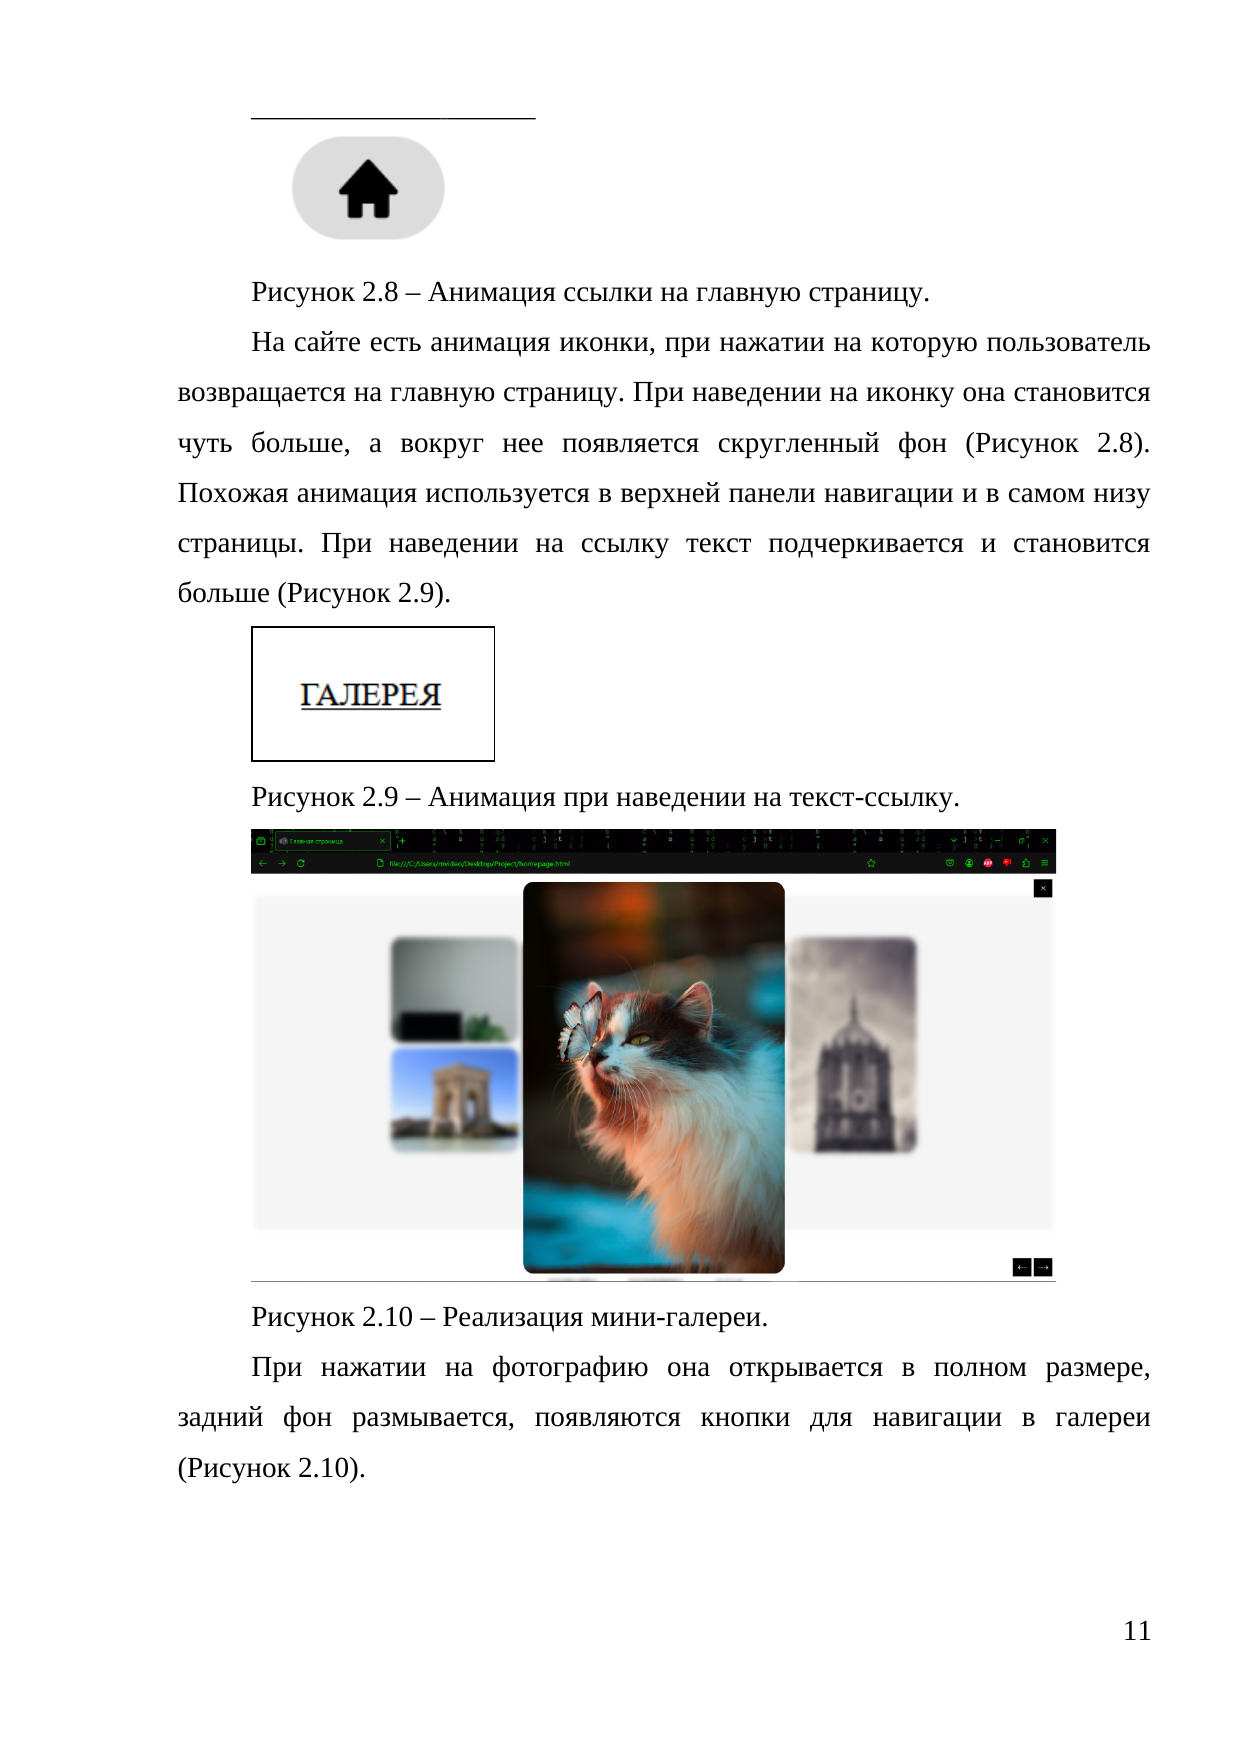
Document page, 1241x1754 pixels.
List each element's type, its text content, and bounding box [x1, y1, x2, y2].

text При нажатии на фотографию она открывается в полном размере, задний фон размывается, появляются кнопки для навигации в галереи (Рисунок 2.10). [177, 1349, 1152, 1483]
text На сайте есть анимация иконки, при нажатии на которую пользователь возвращается на главную страницу. При наведении на иконку она становится чуть больше, а вокруг нее появляется скругленный фон (Рисунок 2.8). Похожая анимация используется в верхней панели навигации и в самом низу страницы. При наведении на ссылку текст подчеркивается и становится больше (Рисунок 2.9). [177, 324, 1152, 609]
text Рисунок 2.9 – Анимация при наведении на текст-ссылку. [177, 779, 1152, 812]
text Рисунок 2.8 – Анимация ссылки на главную страницу. [177, 274, 1152, 307]
text Рисунок 2.10 – Реализация мини-галереи. [177, 1299, 1152, 1332]
picture [251, 118, 536, 257]
picture [251, 829, 1057, 1282]
picture [253, 628, 494, 760]
